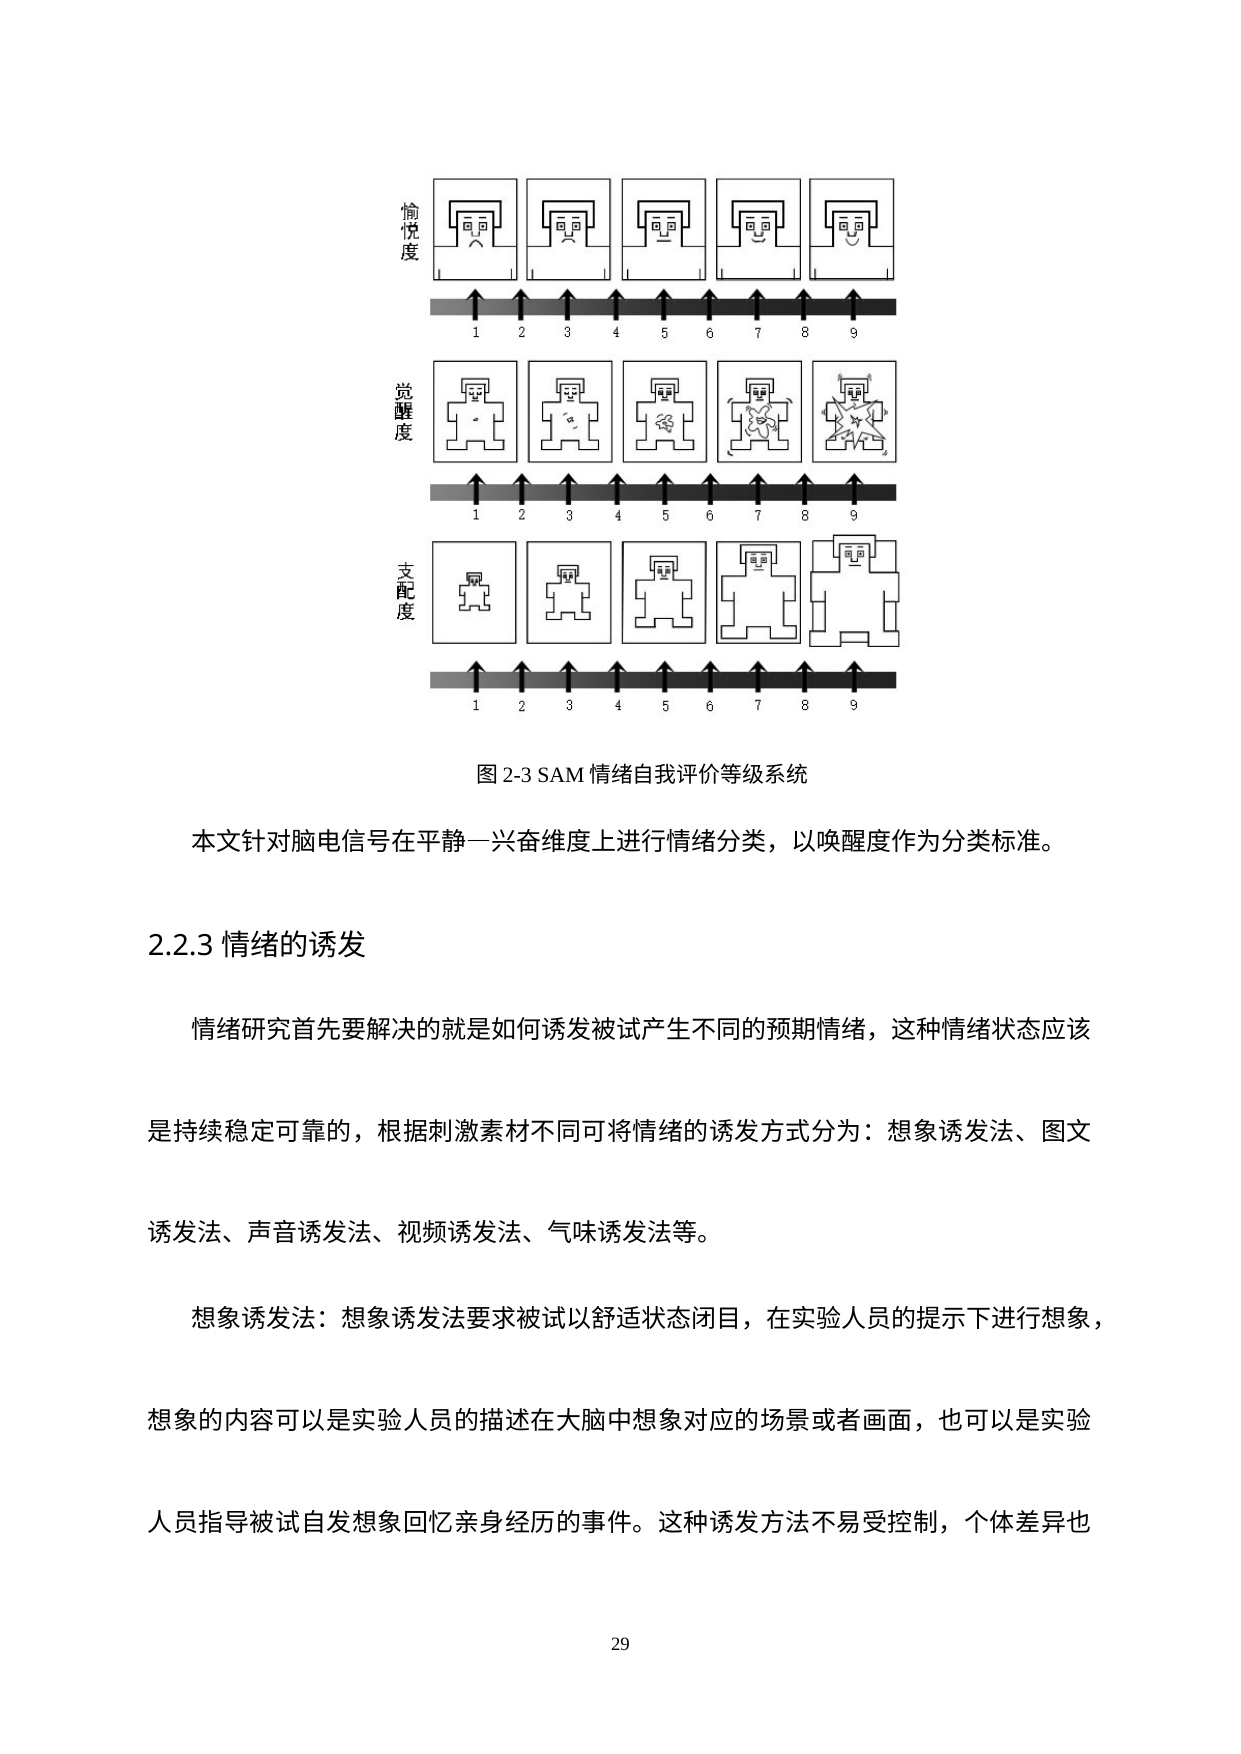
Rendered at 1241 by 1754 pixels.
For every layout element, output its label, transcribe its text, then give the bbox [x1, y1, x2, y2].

picture [367, 163, 917, 734]
text 本文针对脑电信号在平静—兴奋维度上进行情绪分类，以唤醒度作为分类标准。 [148, 805, 1092, 873]
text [148, 1283, 1092, 1555]
subtitle 2.2.3 情绪的诱发 [148, 908, 1092, 976]
text 情绪研究首先要解决的就是如何诱发被试产生不同的预期情绪，这种情绪状态应该是持续稳定可靠的，根据刺激素材不同可将情绪的诱发方式分为：想象诱发法、图文诱发法、声音诱发法、视频诱发法、气味诱发法等。 [148, 993, 1092, 1265]
text 图2-3 SAM情绪自我评价等级系统 [148, 756, 1092, 789]
